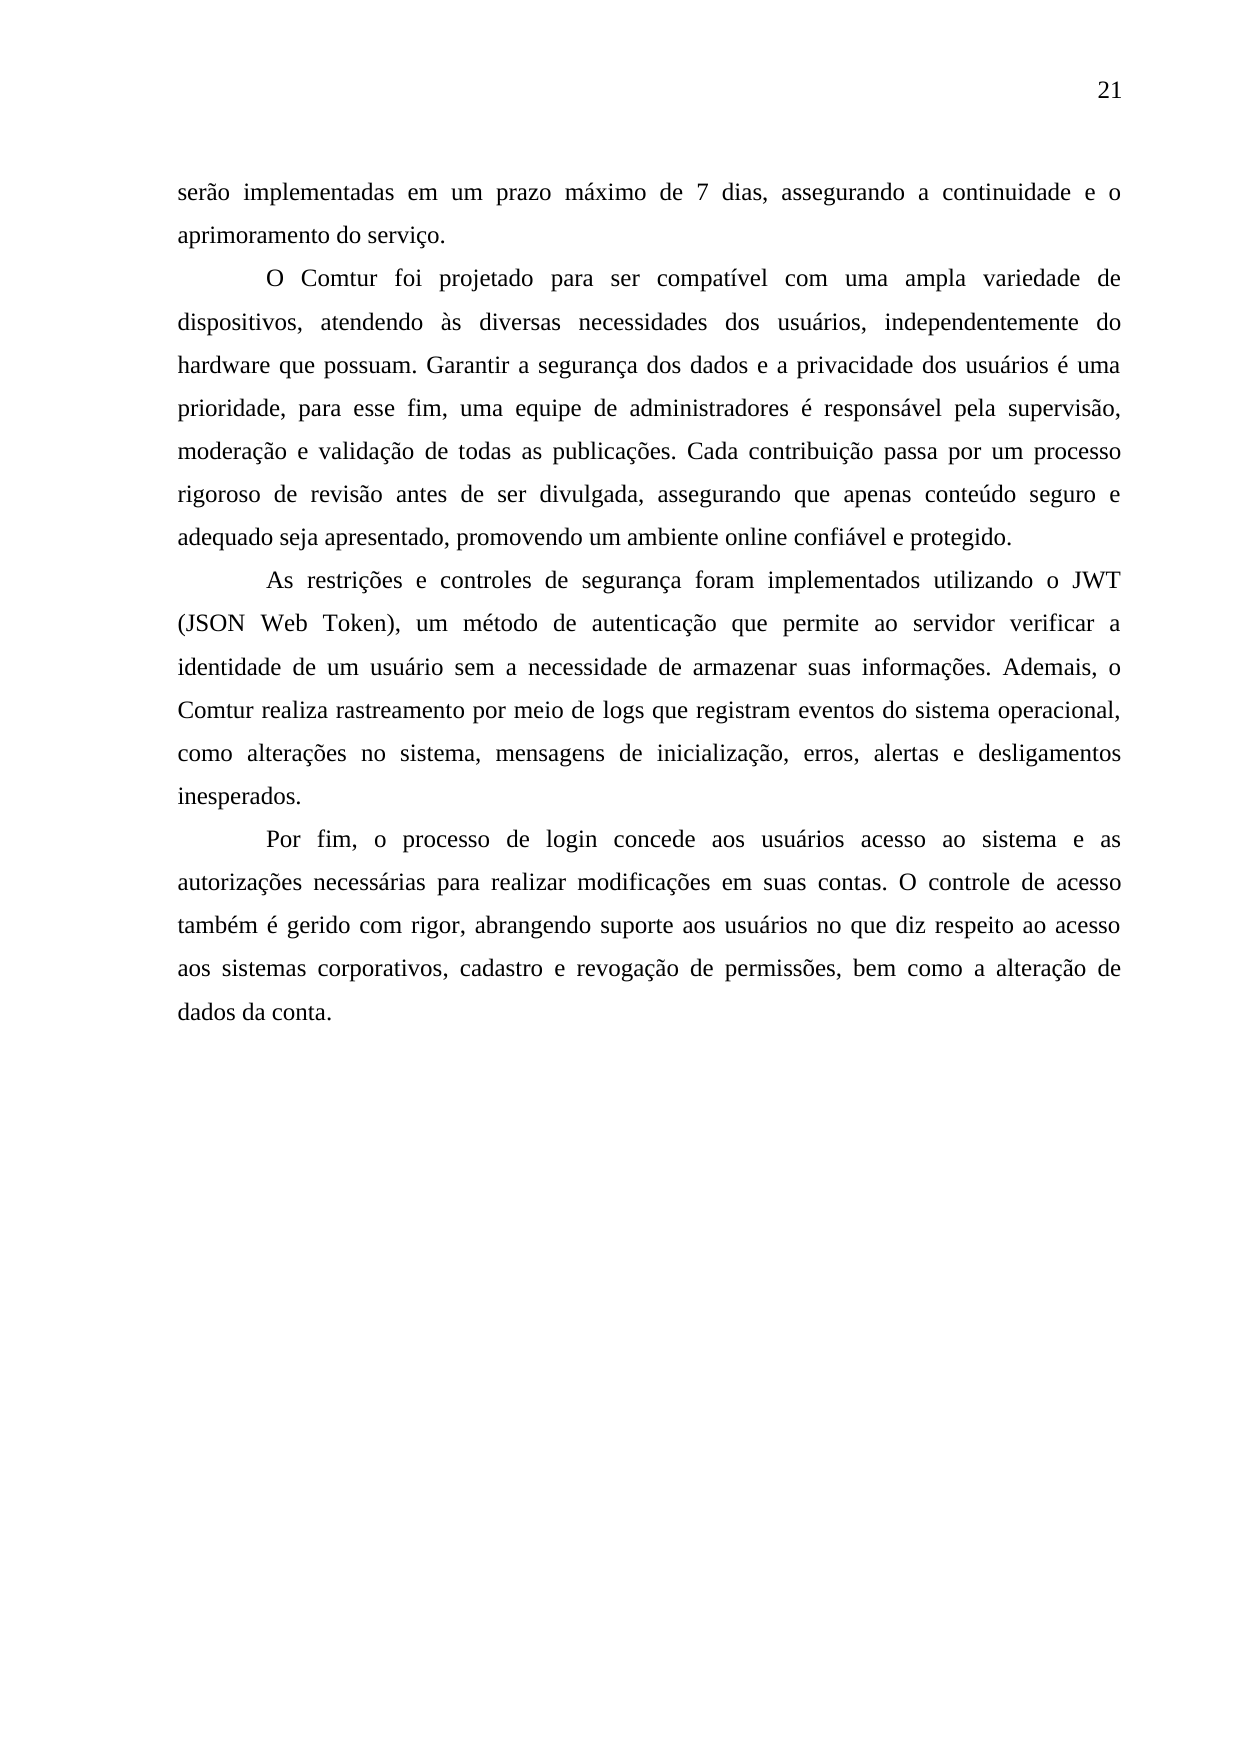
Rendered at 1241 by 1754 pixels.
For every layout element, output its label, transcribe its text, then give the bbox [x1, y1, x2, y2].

text O Comtur foi projetado para ser compatível com uma ampla variedade de dispositivos, atendendo às diversas necessidades dos usuários, independentemente do hardware que possuam. Garantir a segurança dos dados e a privacidade dos usuários é uma prioridade, para esse fim, uma equipe de administradores é responsável pela supervisão, moderação e validação de todas as publicações. Cada contribuição passa por um processo rigoroso de revisão antes de ser divulgada, assegurando que apenas conteúdo seguro e adequado seja apresentado, promovendo um ambiente online confiável e protegido. [177, 263, 1122, 551]
text Por fim, o processo de login concede aos usuários acesso ao sistema e as autorizações necessárias para realizar modificações em suas contas. O controle de acesso também é gerido com rigor, abrangendo suporte aos usuários no que diz respeito ao acesso aos sistemas corporativos, cadastro e revogação de permissões, bem como a alteração de dados da conta. [177, 824, 1122, 1025]
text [177, 177, 1122, 249]
text As restrições e controles de segurança foram implementados utilizando o JWT (JSON Web Token), um método de autenticação que permite ao servidor verificar a identidade de um usuário sem a necessidade de armazenar suas informações. Ademais, o Comtur realiza rastreamento por meio de logs que registram eventos do sistema operacional, como alterações no sistema, mensagens de inicialização, erros, alertas e desligamentos inesperados. [177, 565, 1122, 810]
